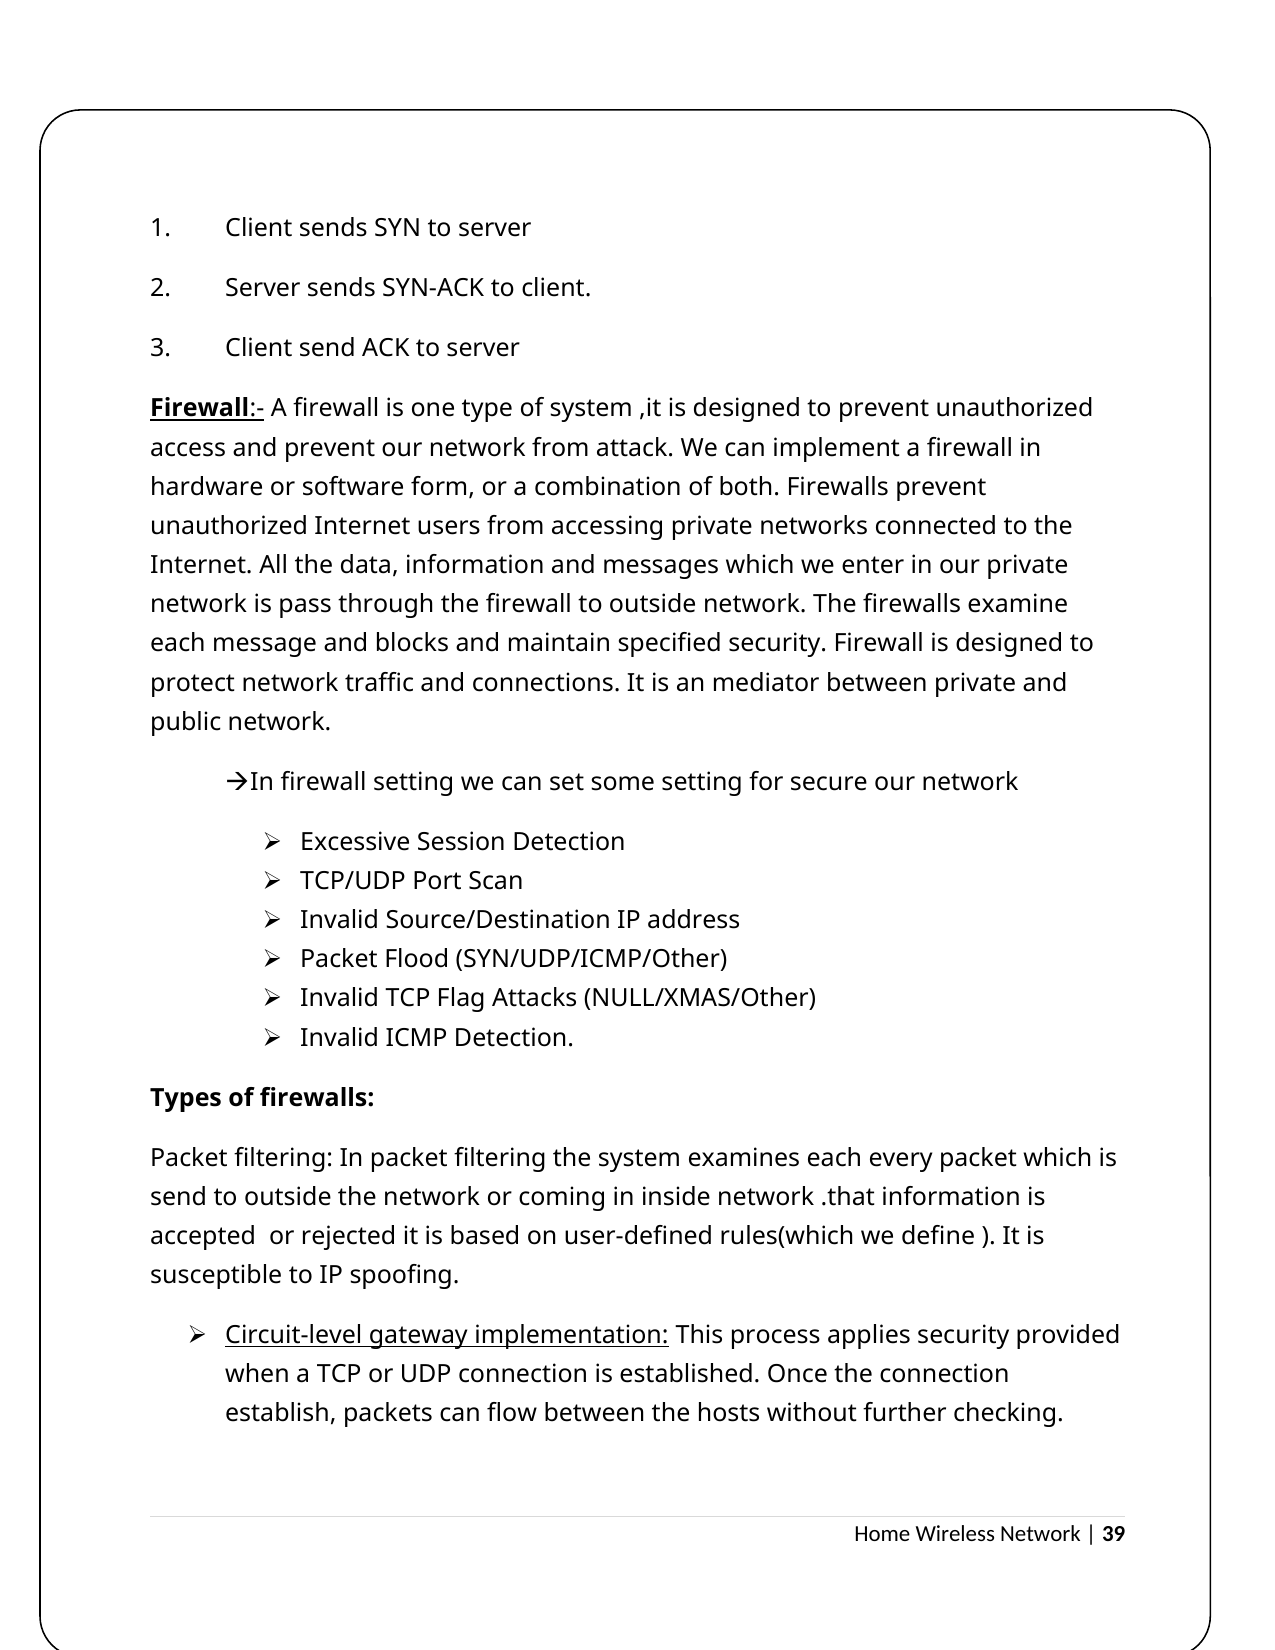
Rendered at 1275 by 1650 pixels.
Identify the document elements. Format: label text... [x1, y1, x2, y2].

text 3. Client send ACK to server [150, 330, 1125, 364]
list Circuit-level gateway implementation: This process applies security provided when a TCP or UDP connection is established. Once the connection establish, packets can flow between the hosts without further checking. [187, 1317, 1125, 1429]
list Excessive Session Detection [262, 823, 1125, 857]
text 2. Server sends SYN-ACK to client. [150, 270, 1125, 304]
text Firewall:- A firewall is one type of system ,it is designed to prevent unauthorized access and prevent our network from attack. We can implement a firewall in hardware or software form, or a combination of both. Firewalls prevent unauthorized Internet users from accessing private networks connected to the Internet. All the data, information and messages which we enter in our private network is pass through the firewall to outside network. The firewalls examine each message and blocks and maintain specified security. Firewall is designed to protect network traffic and connections. It is an mediator between private and public network. [150, 390, 1125, 737]
text Packet filtering: In packet filtering the system examines each every packet which is send to outside the network or coming in inside network .that information is accepted or rejected it is based on user-defined rules(which we define ). It is susceptible to IP spoofing. [150, 1139, 1125, 1291]
list TCP/UDP Port Scan [262, 862, 1125, 897]
text 1. Client sends SYN to server [150, 210, 1125, 244]
list Invalid TCP Flag Attacks (NULL/XMAS/Other) [262, 980, 1125, 1014]
list Invalid Source/Destination IP address [262, 902, 1125, 936]
list Invalid ICMP Detection. [262, 1019, 1125, 1053]
text Types of firewalls: [150, 1079, 1125, 1113]
text In firewall setting we can set some setting for secure our network [225, 763, 1125, 797]
list Packet Flood (SYN/UDP/ICMP/Other) [262, 941, 1125, 975]
